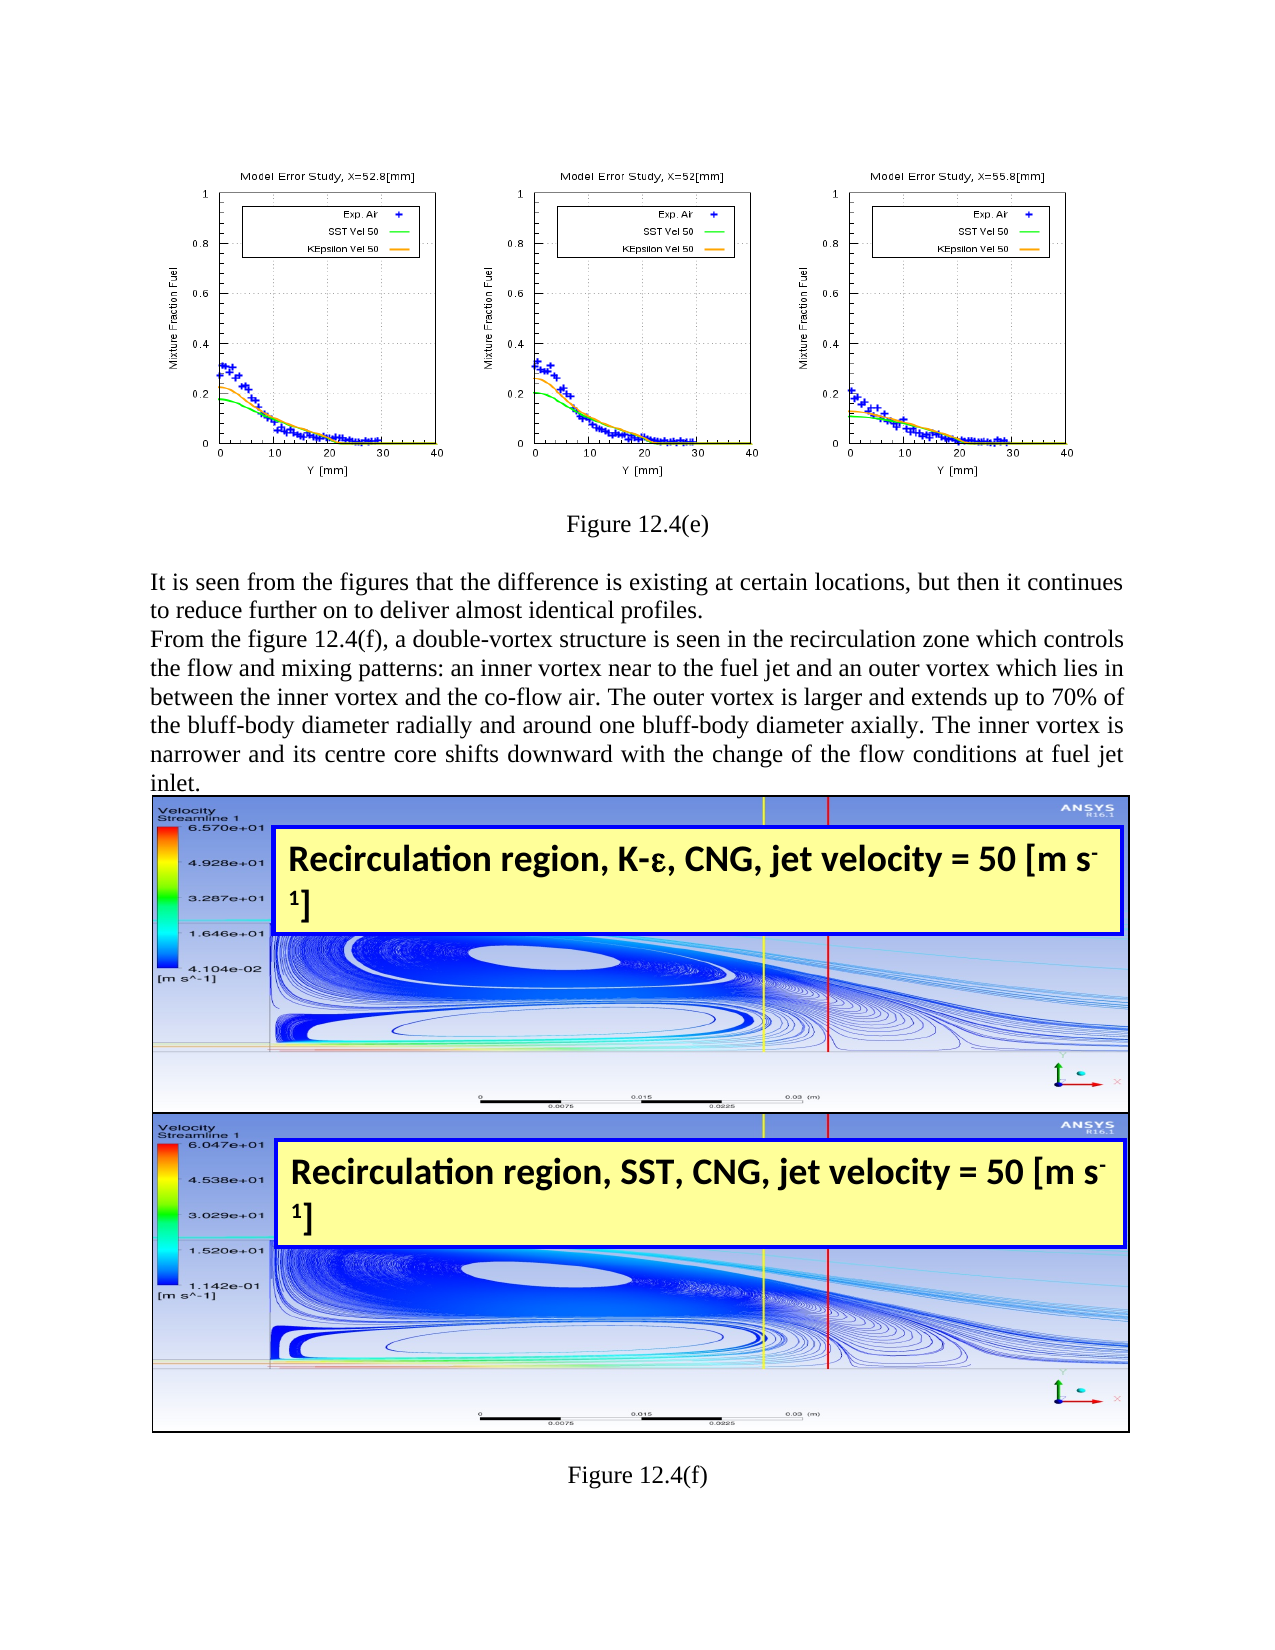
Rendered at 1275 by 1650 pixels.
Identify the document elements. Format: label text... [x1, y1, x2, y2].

text From the figure 12.4(f), a double-vortex structure is seen in the recirculation zone which controls the flow and mixing patterns: an inner vortex near to the fuel jet and an outer vortex which lies in between the inner vortex and the co-flow air. The outer vortex is larger and extends up to 70% of the bluff-body diameter radially and around one bluff-body diameter axially. The inner vortex is narrower and its centre core shifts downward with the change of the flow conditions at fuel jet inlet. [150, 624, 1125, 797]
text It is seen from the figures that the difference is existing at certain locations, but then it continues to reduce further on to deliver almost identical profiles. [150, 567, 1125, 624]
text Figure 12.4(f) [150, 1460, 1125, 1488]
picture [153, 1114, 1128, 1431]
picture [150, 150, 1095, 481]
picture [153, 797, 1128, 1112]
text Figure 12.4(e) [150, 509, 1125, 538]
